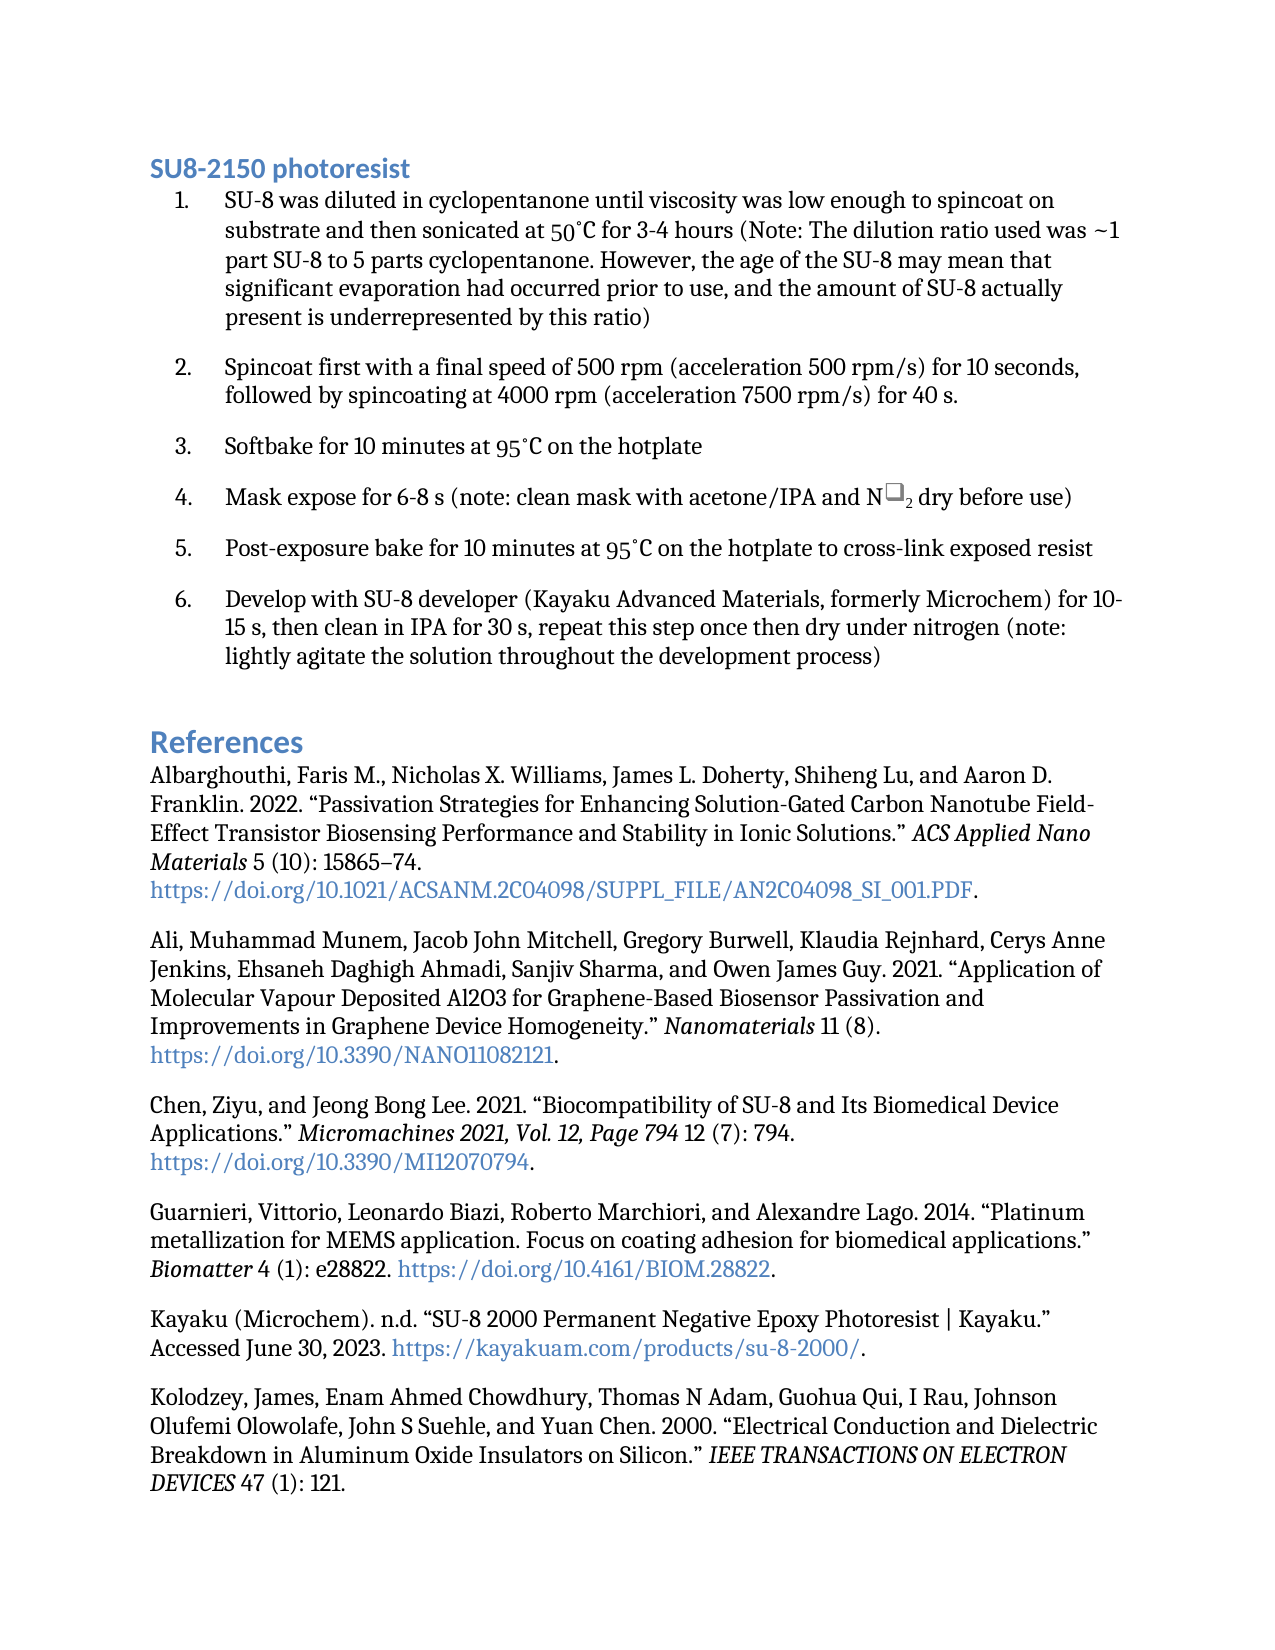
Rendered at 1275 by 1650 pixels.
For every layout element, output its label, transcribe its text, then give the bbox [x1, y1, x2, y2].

text Kolodzey, James, Enam Ahmed Chowdhury, Thomas N Adam, Guohua Qui, I Rau, Johnson Olufemi Olowolafe, John S Suehle, and Yuan Chen. 2000. “Electrical Conduction and Dielectric Breakdown in Aluminum Oxide Insulators on Silicon.” IEEE TRANSACTIONS ON ELECTRON DEVICES 47 (1): 121. [150, 1383, 1125, 1498]
list Softbake for 10 minutes at C on the hotplate [175, 431, 1125, 462]
text Ali, Muhammad Munem, Jacob John Mitchell, Gregory Burwell, Klaudia Rejnhard, Cerys Anne Jenkins, Ehsaneh Daghigh Ahmadi, Sanjiv Sharma, and Owen James Guy. 2021. “Application of Molecular Vapour Deposited Al2O3 for Graphene-Based Biosensor Passivation and Improvements in Graphene Device Homogeneity.” Nanomaterials 11 (8). https://doi.org/10.3390/NANO11082121. [150, 926, 1125, 1070]
list Develop with SU-8 developer (Kayaku Advanced Materials, formerly Microchem) for 10-15 s, then clean in IPA for 30 s, repeat this step once then dry under nitrogen (note: lightly agitate the solution throughout the development process) [175, 584, 1125, 671]
text Chen, Ziyu, and Jeong Bong Lee. 2021. “Biocompatibility of SU-8 and Its Biomedical Device Applications.” Micromachines 2021, Vol. 12, Page 794 12 (7): 794. https://doi.org/10.3390/MI12070794. [150, 1091, 1125, 1177]
text Guarnieri, Vittorio, Leonardo Biazi, Roberto Marchiori, and Alexandre Lago. 2014. “Platinum metallization for MEMS application. Focus on coating adhesion for biomedical applications.” Biomatter 4 (1): e28822. https://doi.org/10.4161/BIOM.28822. [150, 1198, 1125, 1284]
list Mask expose for 6-8 s (note: clean mask with acetone/IPA and N dry before use) [175, 483, 1125, 512]
subtitle SU8-2150 photoresist [150, 150, 1125, 186]
subtitle References [150, 721, 1125, 761]
list Spincoat first with a final speed of 500 rpm (acceleration 500 rpm/s) for 10 seconds, followed by spincoating at 4000 rpm (acceleration 7500 rpm/s) for 40 s. [175, 353, 1125, 410]
list SU-8 was diluted in cyclopentanone until viscosity was low enough to spincoat on substrate and then sonicated at C for 3-4 hours (Note: The dilution ratio used was ~1 part SU-8 to 5 parts cyclopentanone. However, the age of the SU-8 may mean that significant evaporation had occurred prior to use, and the amount of SU-8 actually present is underrepresented by this ratio) [175, 186, 1125, 332]
text Kayaku (Microchem). n.d. “SU-8 2000 Permanent Negative Epoxy Photoresist | Kayaku.” Accessed June 30, 2023. https://kayakuam.com/products/su-8-2000/. [150, 1305, 1125, 1362]
list Post-exposure bake for 10 minutes at C on the hotplate to cross-link exposed resist [175, 532, 1125, 564]
text Albarghouthi, Faris M., Nicholas X. Williams, James L. Doherty, Shiheng Lu, and Aaron D. Franklin. 2022. “Passivation Strategies for Enhancing Solution-Gated Carbon Nanotube Field-Effect Transistor Biosensing Performance and Stability in Ionic Solutions.” ACS Applied Nano Materials 5 (10): 15865–74. https://doi.org/10.1021/ACSANM.2C04098/SUPPL_FILE/AN2C04098_SI_001.PDF. [150, 761, 1125, 905]
